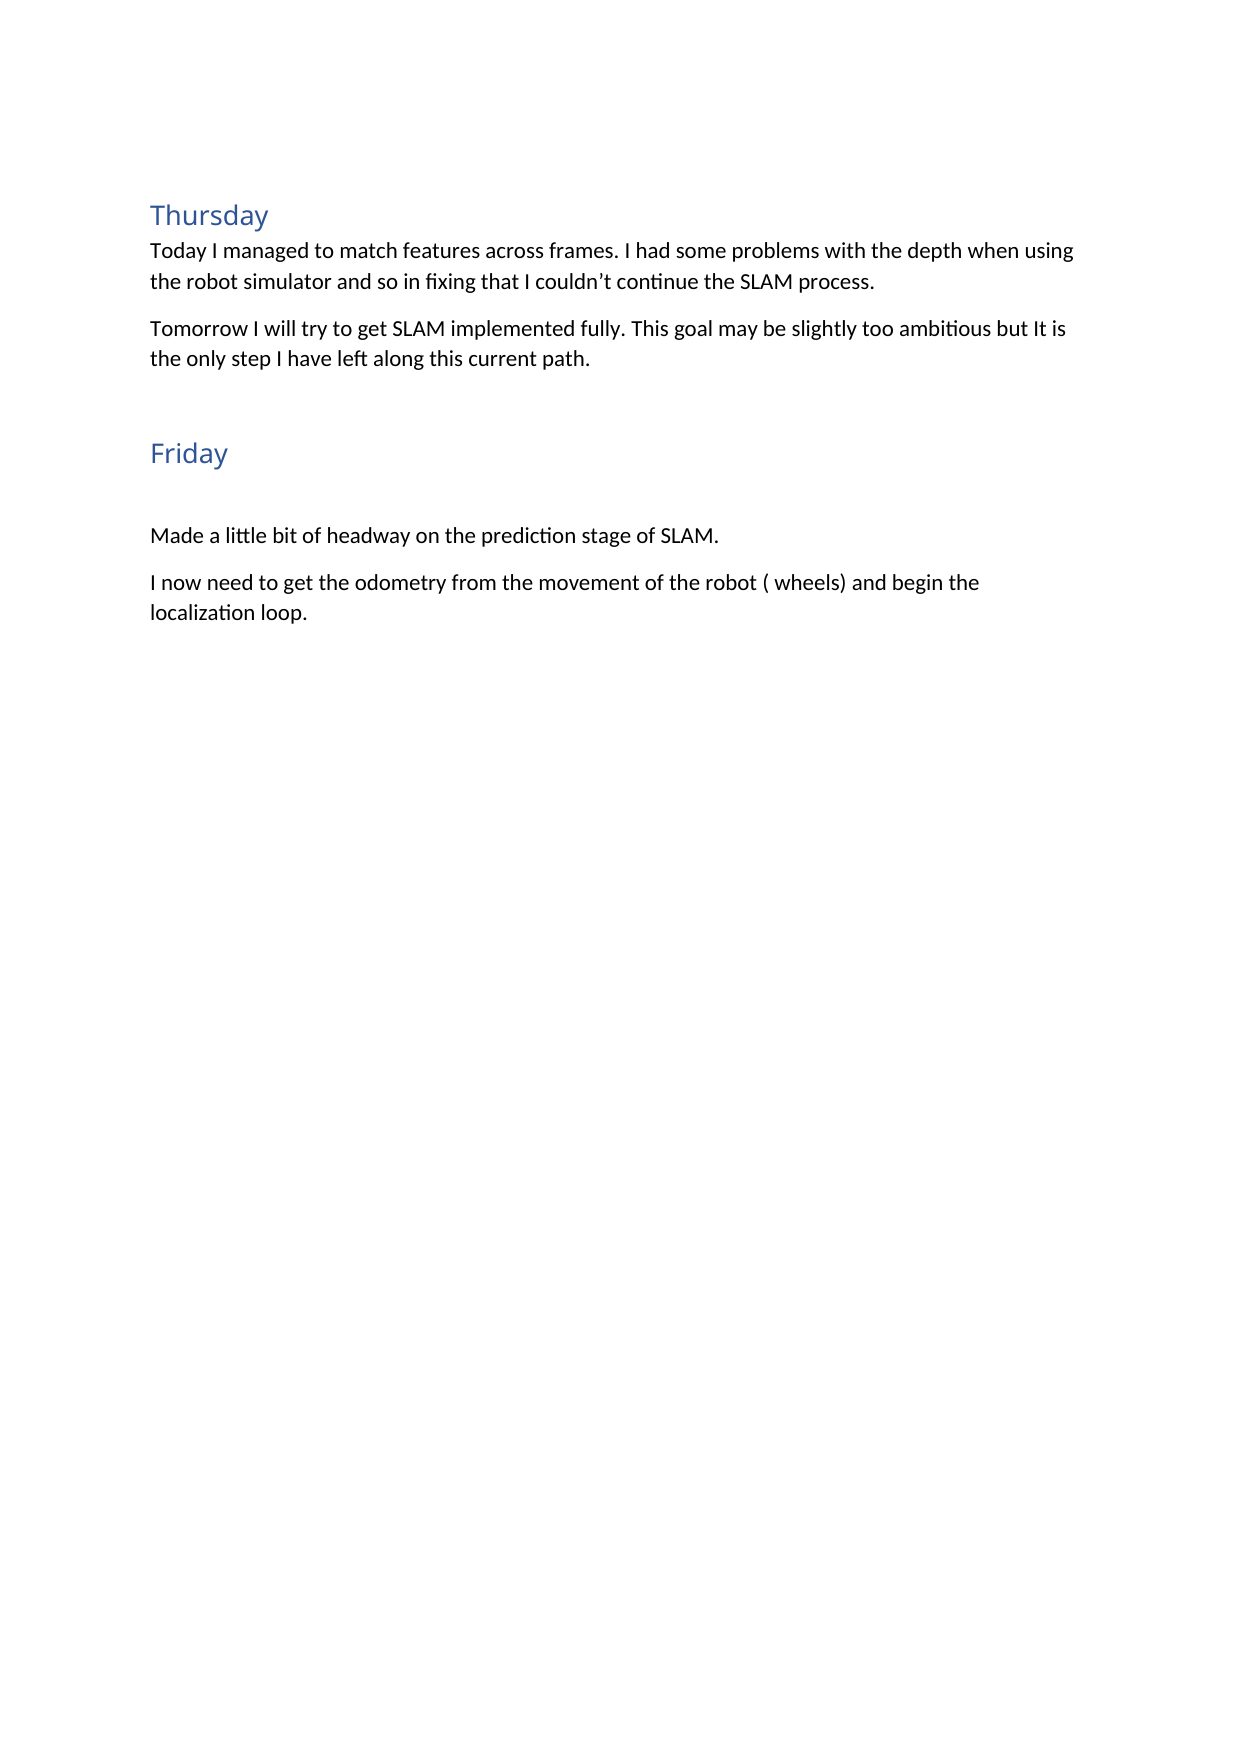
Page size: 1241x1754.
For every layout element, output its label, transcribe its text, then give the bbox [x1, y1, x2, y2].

text Today I managed to match features across frames. I had some problems with the depth when using the robot simulator and so in fixing that I couldn’t continue the SLAM process. [150, 237, 1090, 295]
text I now need to get the odometry from the movement of the robot ( wheels) and begin the localization loop. [150, 568, 1090, 627]
subtitle Friday [150, 435, 1090, 472]
subtitle Thursday [150, 197, 1090, 234]
text Tomorrow I will try to get SLAM implemented fully. This goal may be slightly too ambitious but It is the only step I have left along this current path. [150, 314, 1090, 372]
text Made a little bit of headway on the prediction stage of SLAM. [150, 521, 1090, 549]
